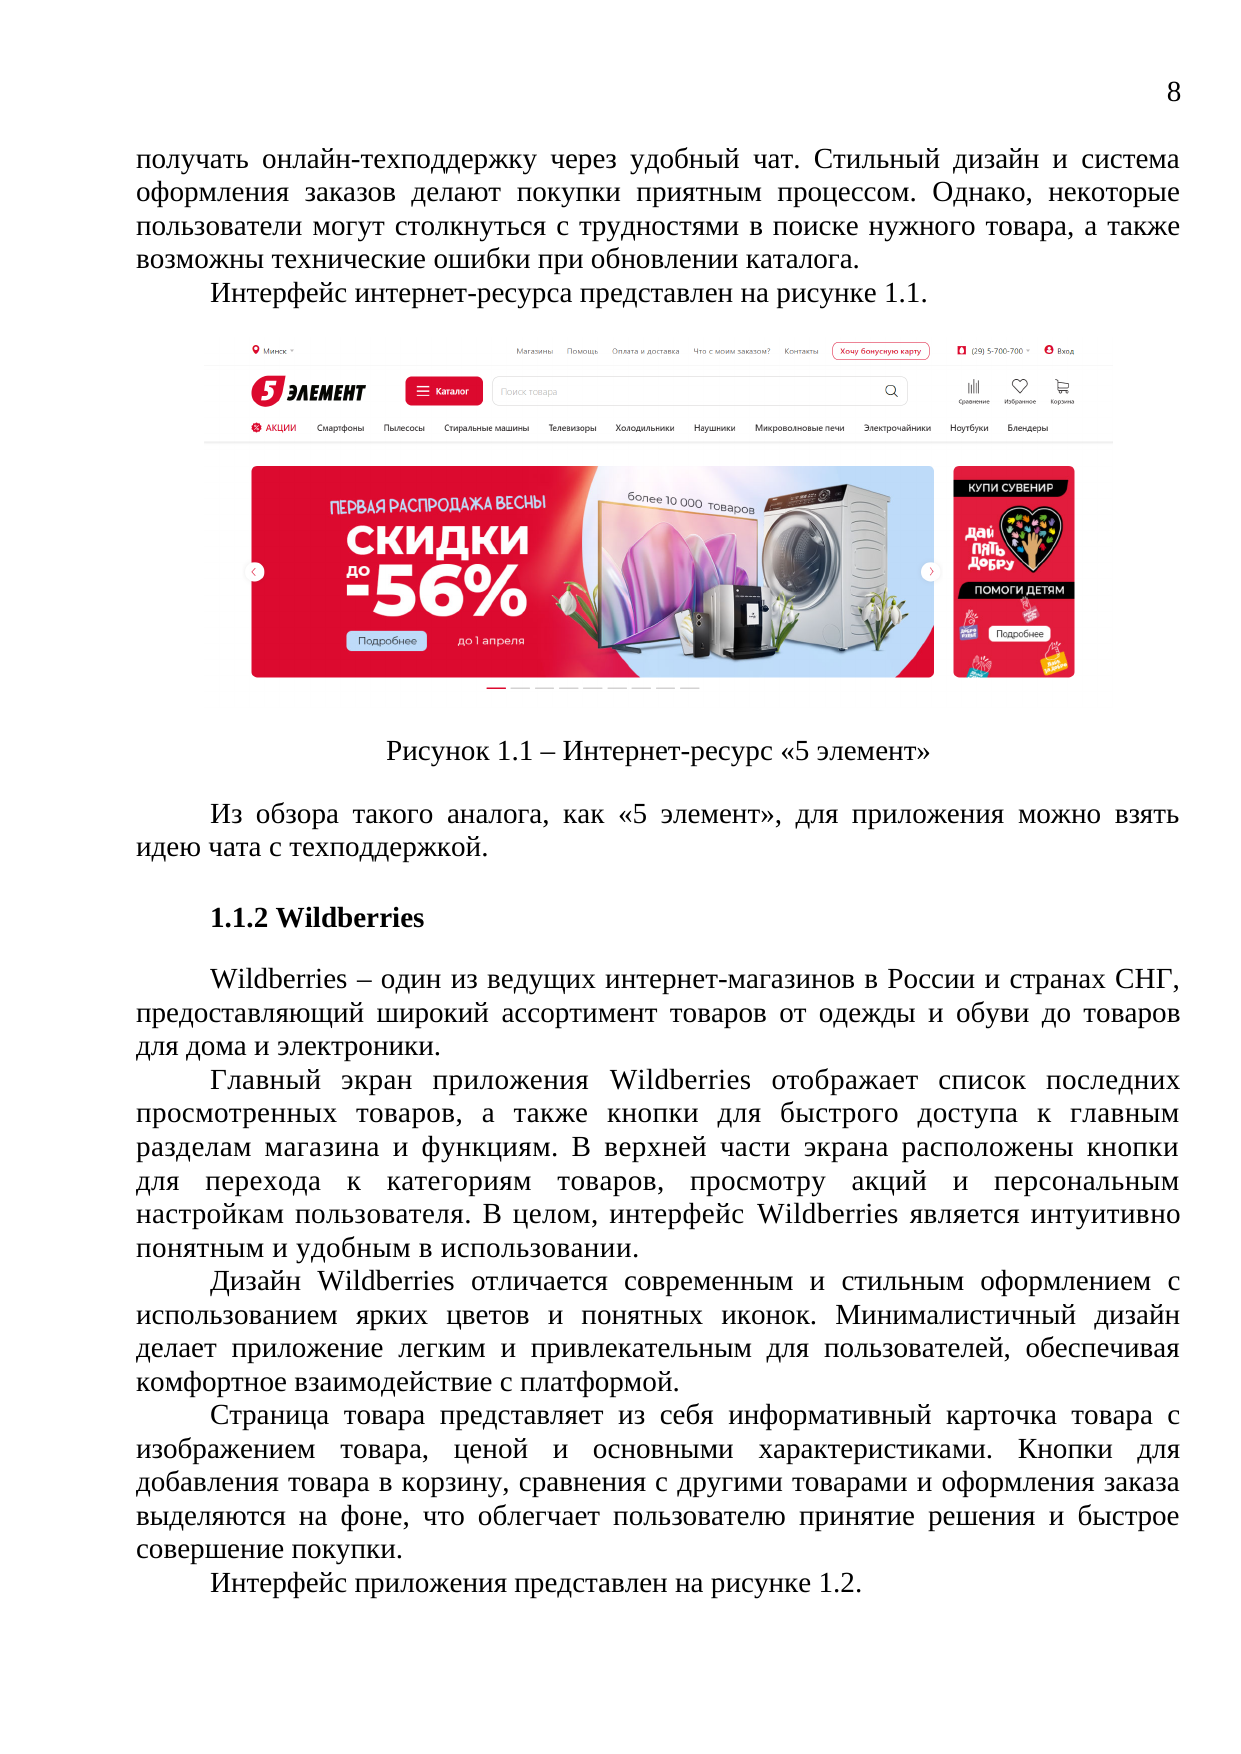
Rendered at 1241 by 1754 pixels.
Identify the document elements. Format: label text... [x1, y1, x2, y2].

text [136, 141, 1181, 275]
text Интерфейс интернет-ресурса представлен на рисунке 1.1. [136, 275, 1181, 309]
text Главный экран приложения Wildberries отображает список последних просмотренных товаров, а также кнопки для быстрого доступа к главным разделам магазина и функциям. В верхней части экрана расположены кнопки для перехода к категориям товаров, просмотру акций и персональным настройкам пользователя. В целом, интерфейс Wildberries является интуитивно понятным и удобным в использовании. [136, 1062, 1181, 1263]
subtitle 1.1.2 Wildberries [136, 900, 1181, 934]
text Рисунок 1.1 – Интернет-ресурс «5 элемент» [136, 733, 1181, 767]
text Интерфейс приложения представлен на рисунке 1.2. [136, 1565, 1181, 1599]
text Дизайн Wildberries отличается современным и стильным оформлением с использованием ярких цветов и понятных иконок. Минималистичный дизайн делает приложение легким и привлекательным для пользователей, обеспечивая комфортное взаимодействие с платформой. [136, 1263, 1181, 1397]
picture [204, 337, 1113, 708]
text Wildberries – один из ведущих интернет-магазинов в России и странах СНГ, предоставляющий широкий ассортимент товаров от одежды и обуви до товаров для дома и электроники. [136, 961, 1181, 1062]
text Страница товара представляет из себя информативный карточка товара с изображением товара, ценой и основными характеристиками. Кнопки для добавления товара в корзину, сравнения с другими товарами и оформления заказа выделяются на фоне, что облегчает пользователю принятие решения и быстрое совершение покупки. [136, 1397, 1181, 1565]
text Из обзора такого аналога, как «5 элемент», для приложения можно взять идею чата с техподдержкой. [136, 796, 1181, 863]
